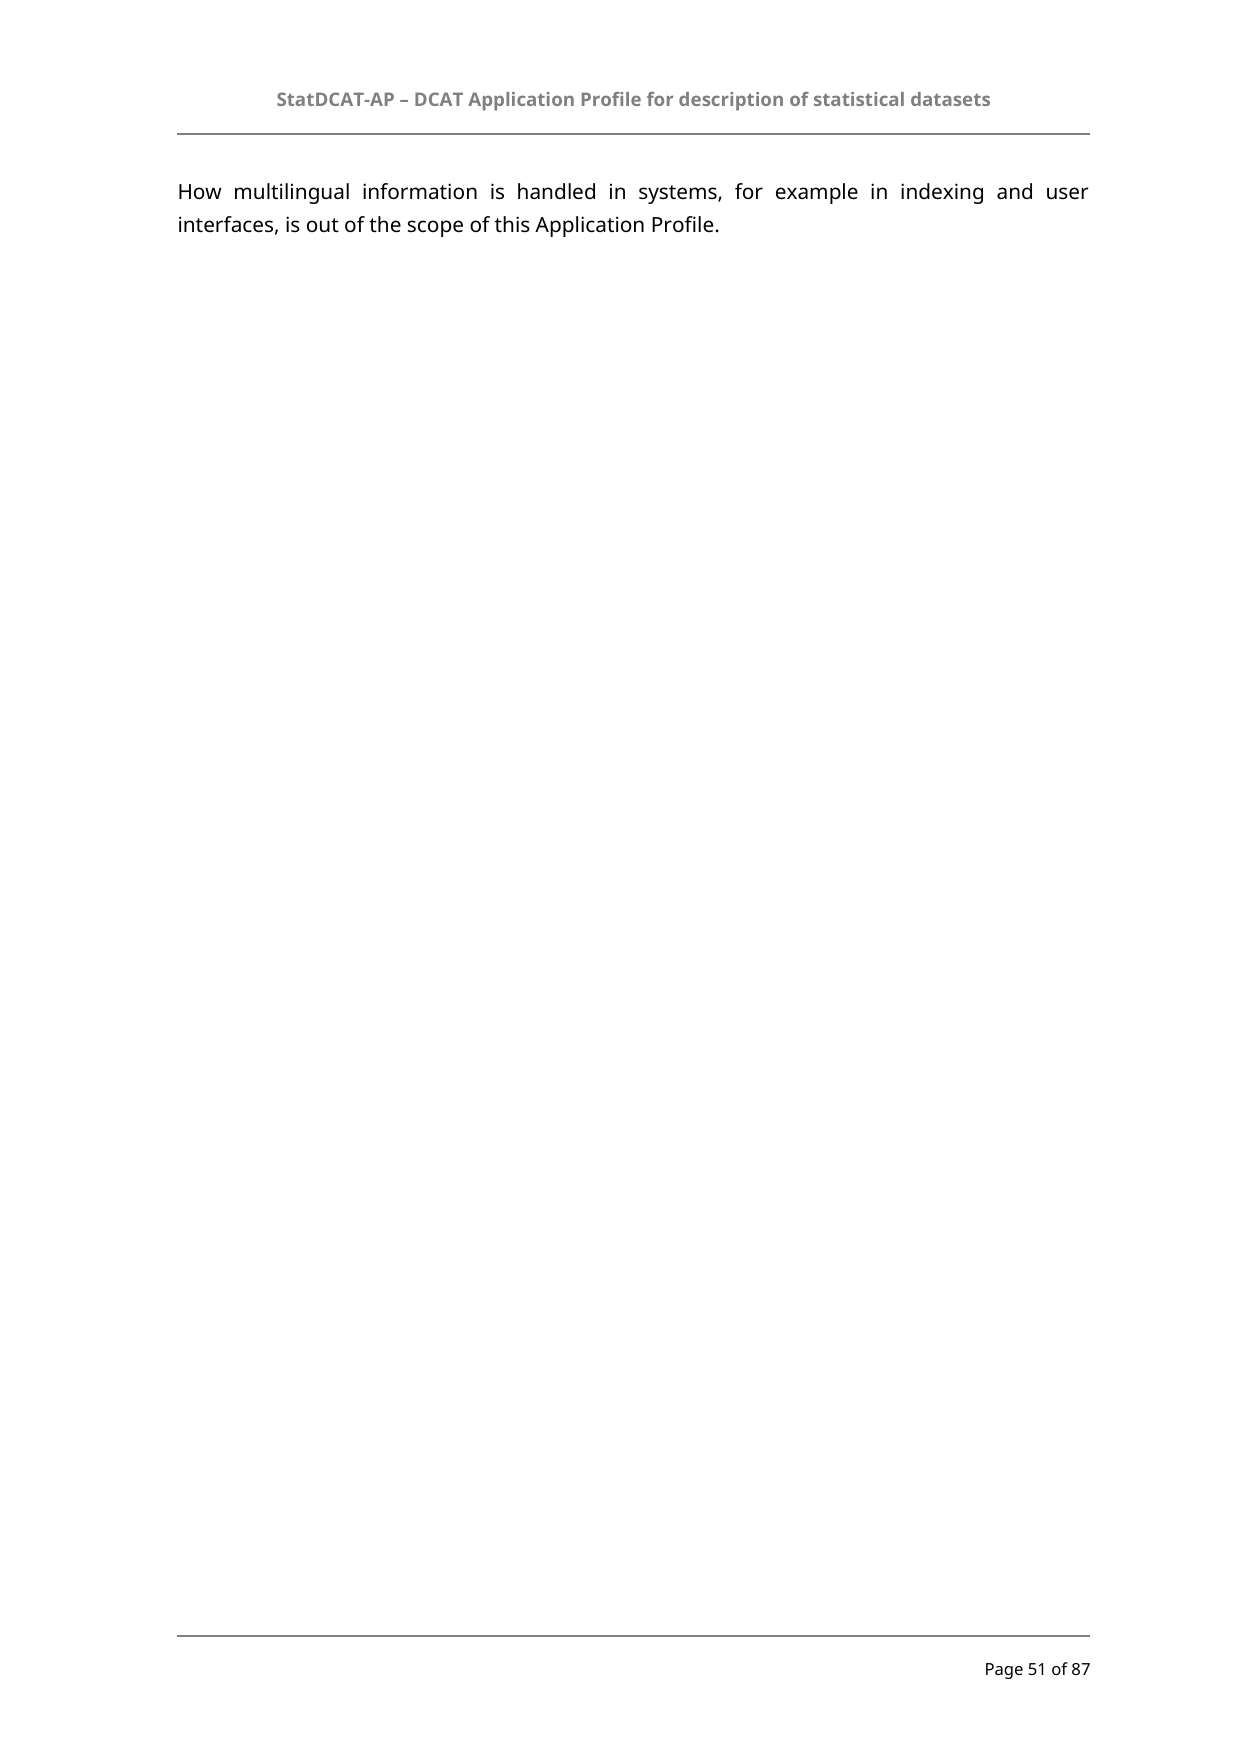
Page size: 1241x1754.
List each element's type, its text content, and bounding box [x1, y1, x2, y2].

text How multilingual information is handled in systems, for example in indexing and user interfaces, is out of the scope of this Application Profile. [177, 177, 1090, 238]
